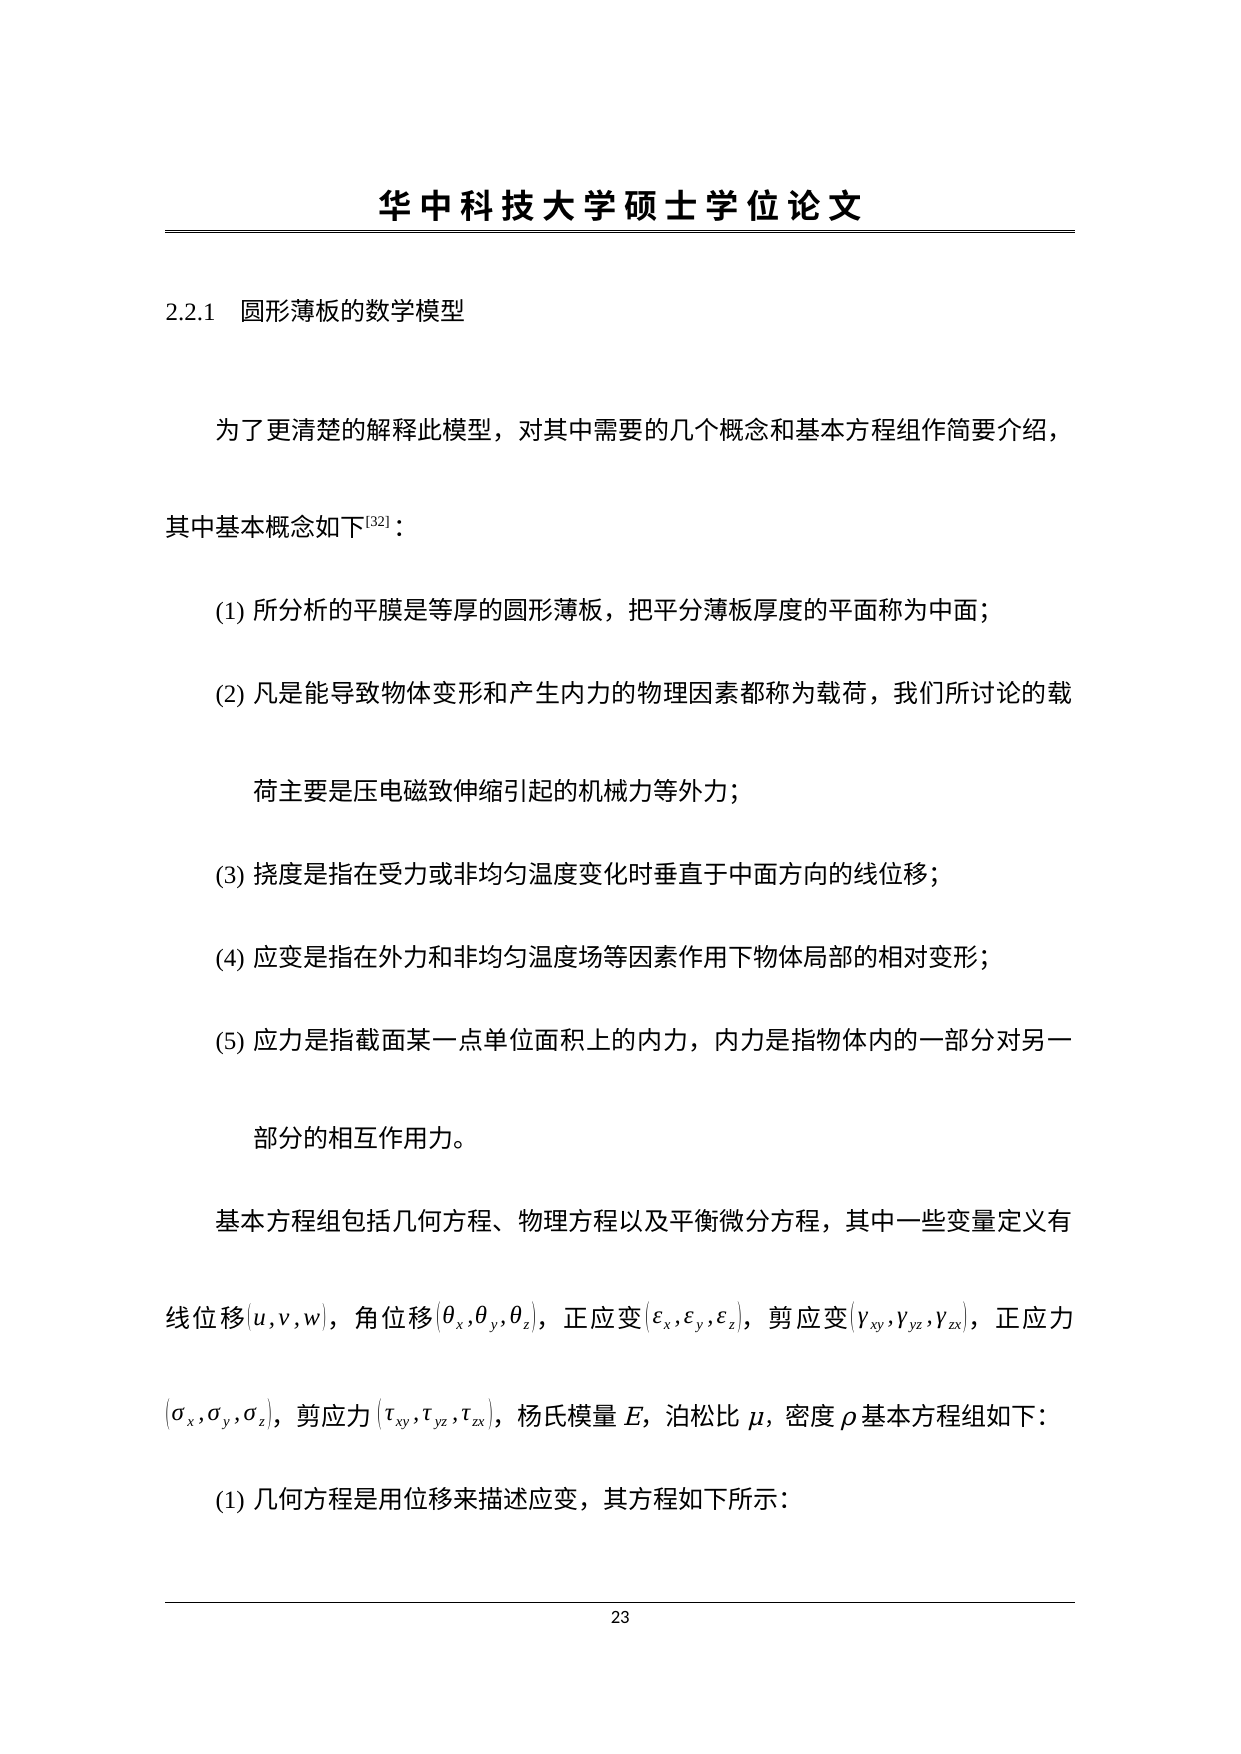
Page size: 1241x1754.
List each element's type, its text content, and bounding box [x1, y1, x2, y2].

list 应力是指截面某一点单位面积上的内力，内力是指物体内的一部分对另一部分的相互作用力。 [215, 1006, 1075, 1169]
list 圆形薄板的数学模型 [165, 277, 1075, 342]
list 所分析的平膜是等厚的圆形薄板，把平分薄板厚度的平面称为中面； [215, 576, 1075, 641]
list 凡是能导致物体变形和产生内力的物理因素都称为载荷，我们所讨论的载荷主要是压电磁致伸缩引起的机械力等外力； [215, 659, 1075, 822]
text 为了更清楚的解释此模型，对其中需要的几个概念和基本方程组作简要介绍，其中基本概念如下[32] ： [165, 396, 1075, 558]
list 几何方程是用位移来描述应变，其方程如下所示： [215, 1465, 1075, 1530]
list 挠度是指在受力或非均匀温度变化时垂直于中面方向的线位移； [215, 840, 1075, 905]
list 应变是指在外力和非均匀温度场等因素作用下物体局部的相对变形； [215, 923, 1075, 988]
text 基本方程组包括几何方程、物理方程以及平衡微分方程，其中一些变量定义有线位移，角位移，正应变，剪应变，正应力 ，剪应力 ，杨氏模量E，泊松比μ，密度ρ基本方程组如下： [165, 1187, 1075, 1447]
